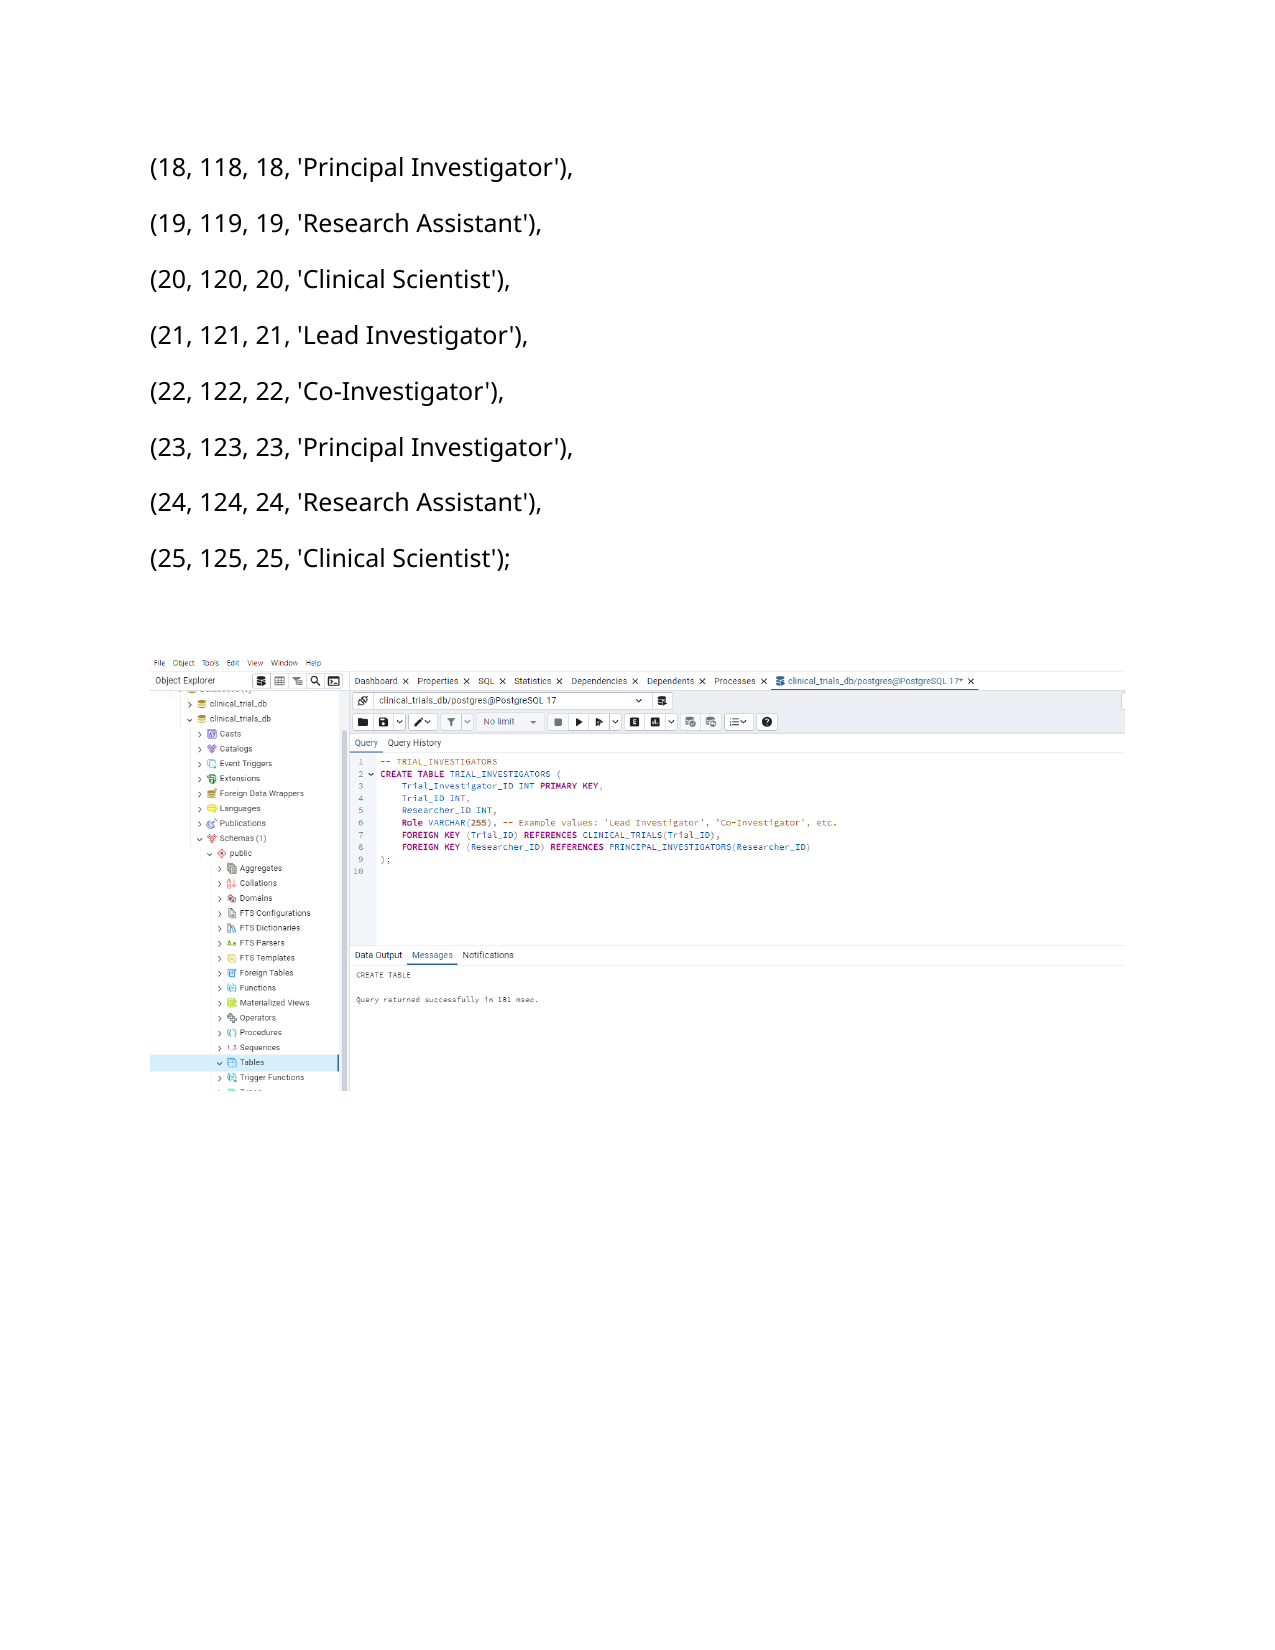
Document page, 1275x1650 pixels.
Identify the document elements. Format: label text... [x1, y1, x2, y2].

text (24, 124, 24, 'Research Assistant'), [150, 485, 1125, 519]
text (22, 122, 22, 'Co-Investigator'), [150, 373, 1125, 407]
text (19, 119, 19, 'Research Assistant'), [150, 206, 1125, 240]
text (23, 123, 23, 'Principal Investigator'), [150, 429, 1125, 463]
text (18, 118, 18, 'Principal Investigator'), [150, 150, 1125, 184]
picture [150, 652, 1125, 1091]
text (25, 125, 25, 'Clinical Scientist'); [150, 541, 1125, 575]
text (20, 120, 20, 'Clinical Scientist'), [150, 262, 1125, 296]
text (21, 121, 21, 'Lead Investigator'), [150, 317, 1125, 352]
